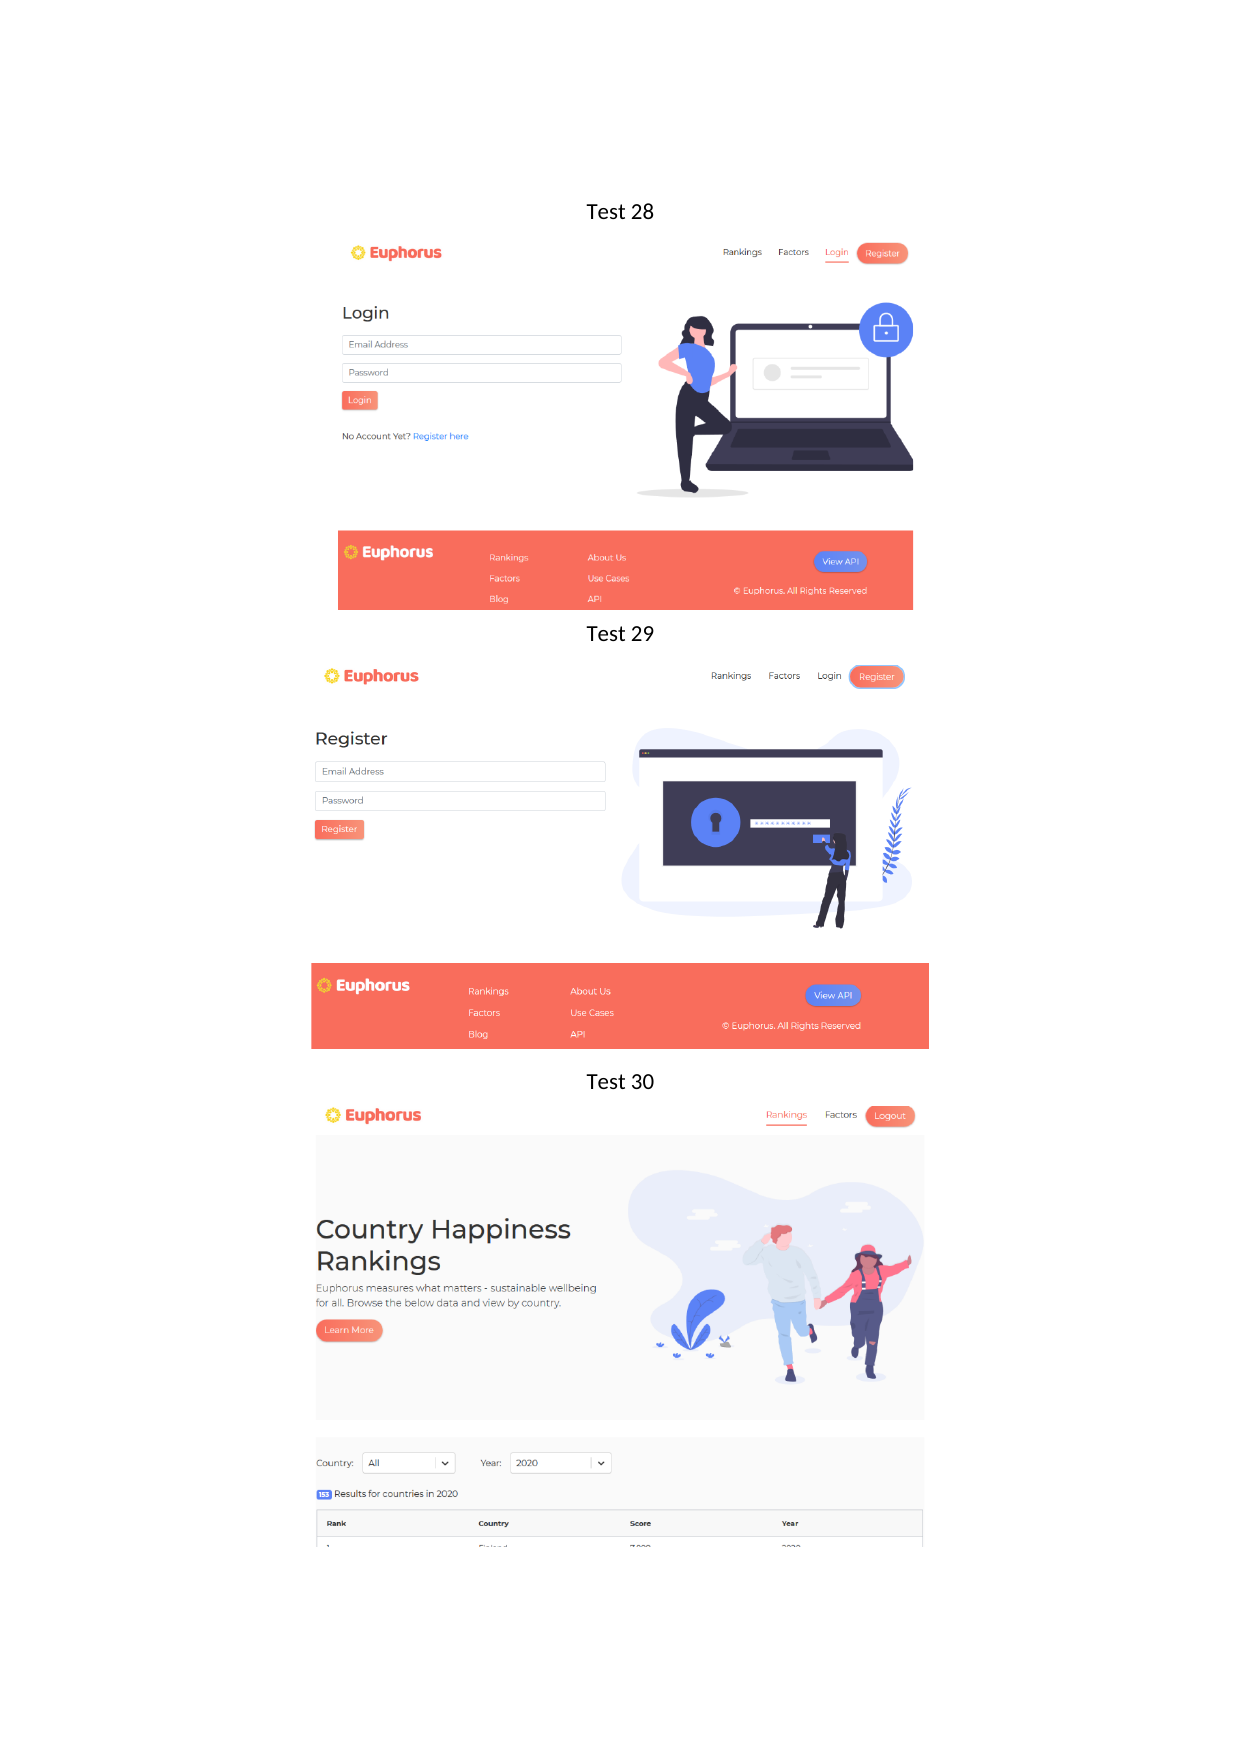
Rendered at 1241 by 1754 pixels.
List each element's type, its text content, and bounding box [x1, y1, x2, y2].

picture [311, 665, 929, 1049]
text Test 30 [150, 1067, 1090, 1095]
text Test 29 [150, 619, 1090, 647]
picture [338, 242, 914, 610]
picture [315, 1106, 925, 1547]
text Test 28 [150, 197, 1090, 225]
